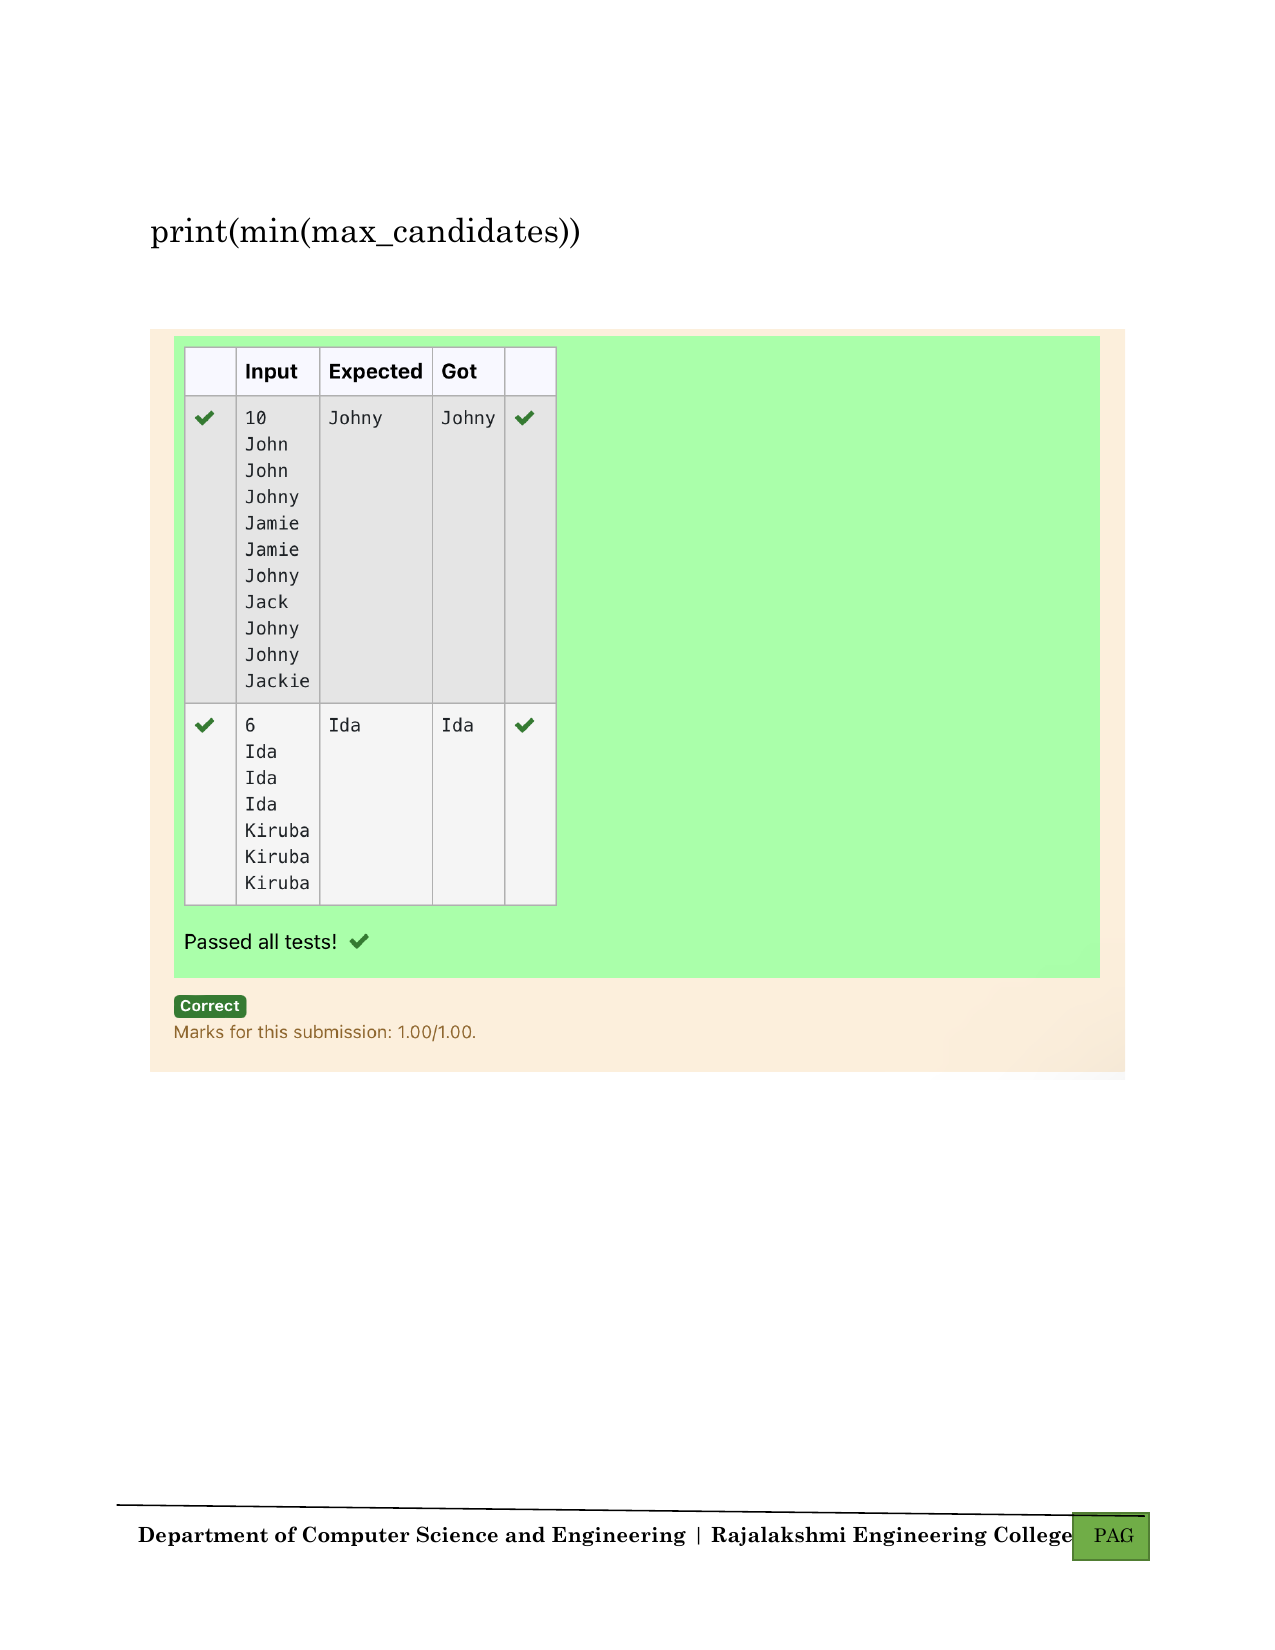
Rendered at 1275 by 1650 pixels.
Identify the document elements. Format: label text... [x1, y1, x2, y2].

picture [150, 329, 1125, 1080]
text print(min(max_candidates)) [150, 210, 1125, 250]
